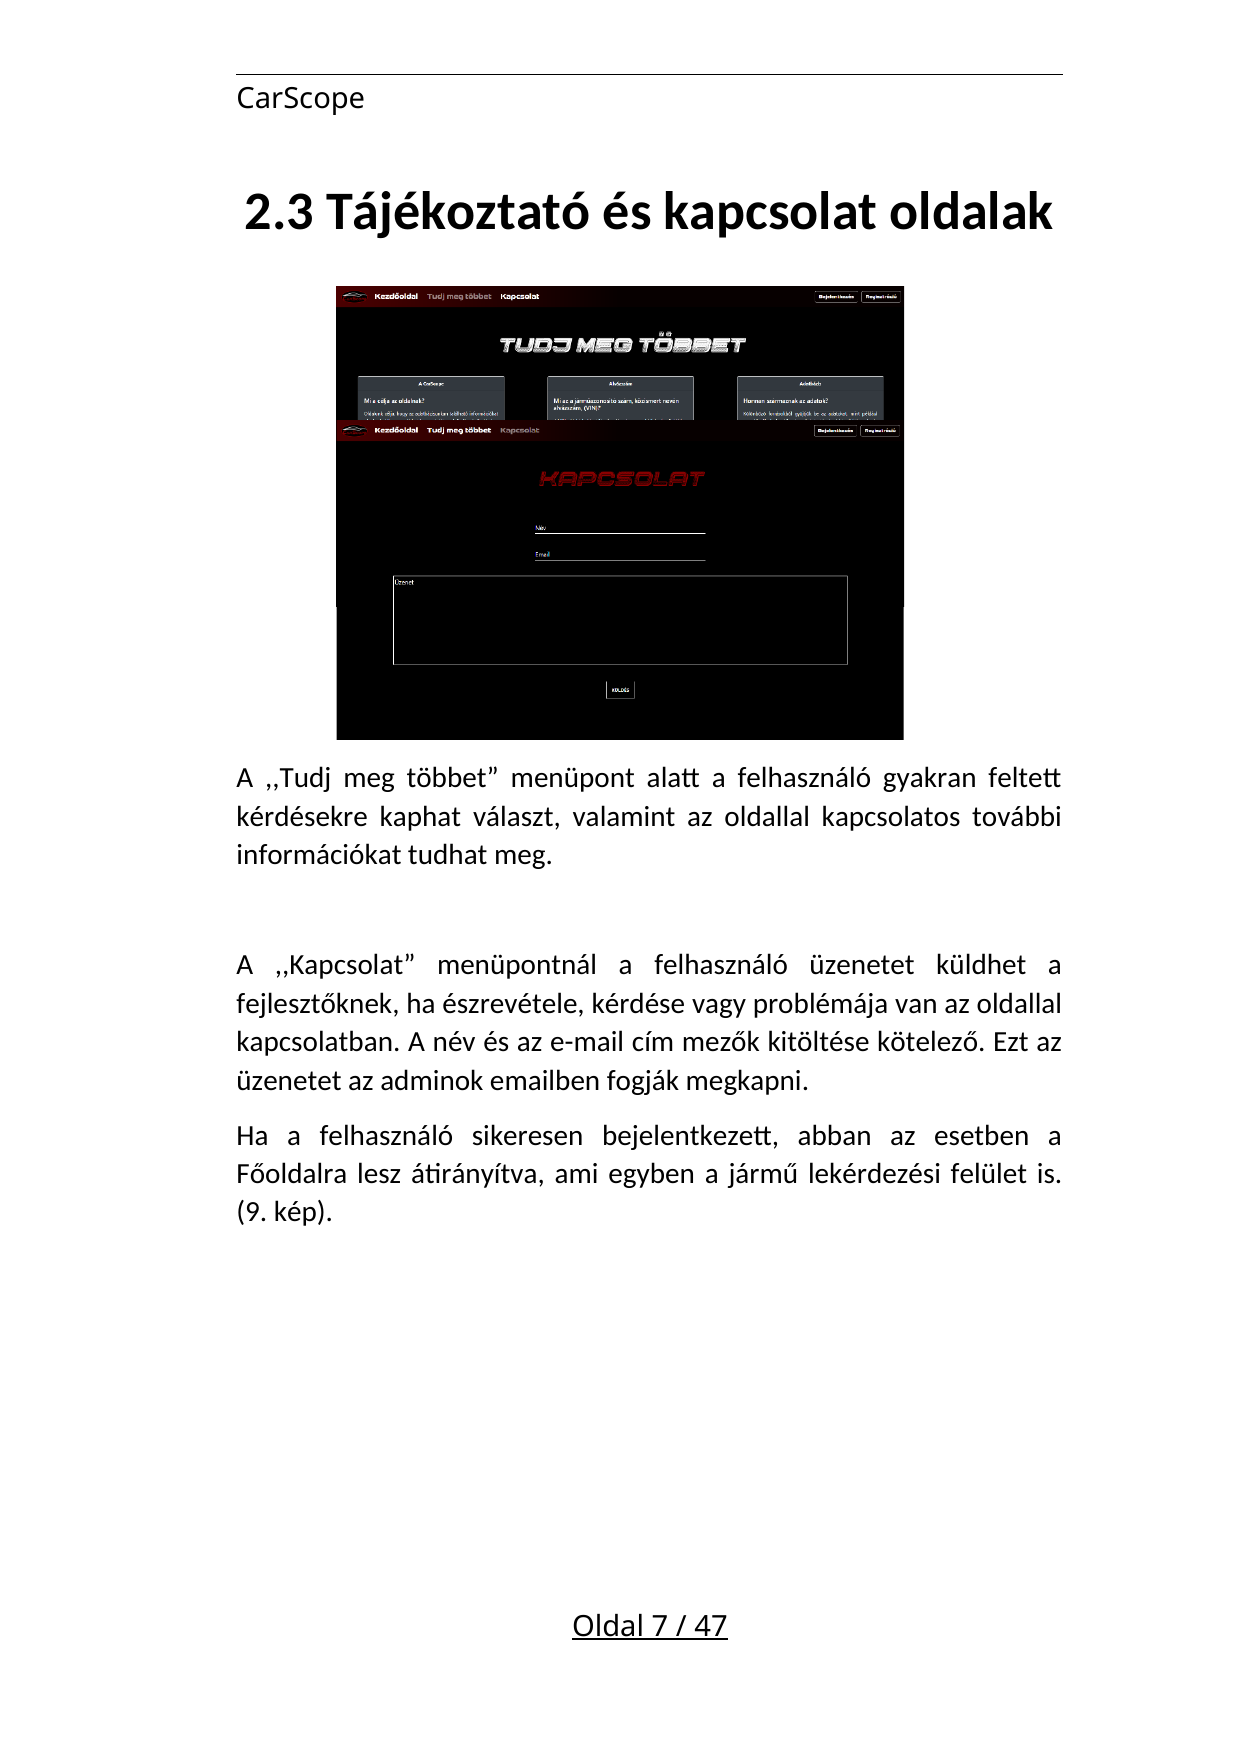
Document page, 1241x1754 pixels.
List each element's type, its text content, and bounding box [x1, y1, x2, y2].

text A ,,Kapcsolat” menüpontnál a felhasználó üzenetet küldhet a fejlesztőknek, ha észrevétele, kérdése vagy problémája van az oldallal kapcsolatban. A név és az e-mail cím mezők kitöltése kötelező. Ezt az üzenetet az adminok emailben fogják megkapni. [236, 946, 1063, 1097]
picture [336, 286, 905, 740]
text Ha a felhasználó sikeresen bejelentkezett, abban az esetben a Főoldalra lesz átirányítva, ami egyben a jármű lekérdezési felület is. (9. kép). [236, 1117, 1063, 1229]
subtitle 2.3 Tájékoztató és kapcsolat oldalak [236, 177, 1063, 243]
